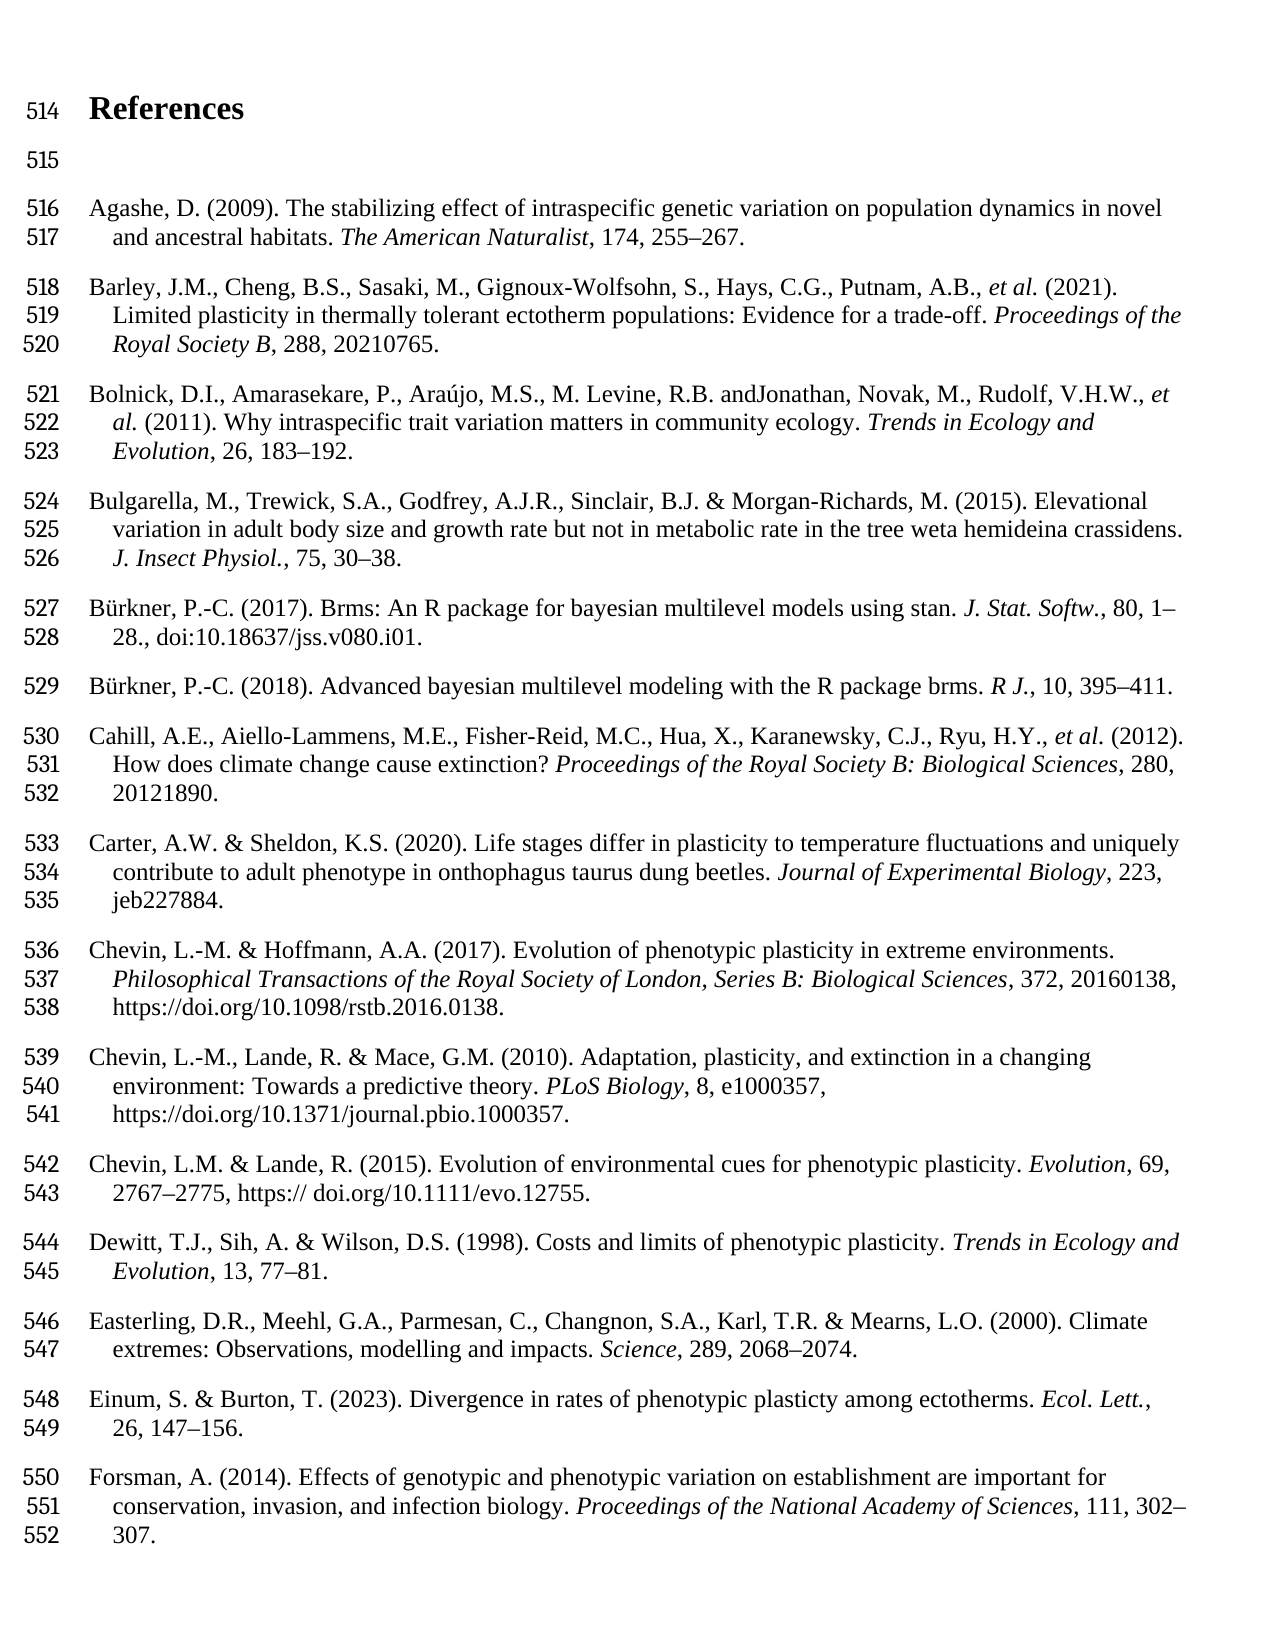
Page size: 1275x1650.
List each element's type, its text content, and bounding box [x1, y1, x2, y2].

text Dewitt, T.J., Sih, A. & Wilson, D.S. (1998). Costs and limits of phenotypic plasticity. Trends in Ecology and Evolution, 13, 77–81. [89, 1227, 1186, 1285]
text Einum, S. & Burton, T. (2023). Divergence in rates of phenotypic plasticty among ectotherms. Ecol. Lett., 26, 147–156. [89, 1384, 1186, 1442]
text Forsman, A. (2014). Effects of genotypic and phenotypic variation on establishment are important for conservation, invasion, and infection biology. Proceedings of the National Academy of Sciences, 111, 302–307. [89, 1462, 1186, 1549]
text Chevin, L.M. & Lande, R. (2015). Evolution of environmental cues for phenotypic plasticity. Evolution, 69, 2767–2775, https:// doi.org/10.1111/evo.12755. [89, 1149, 1186, 1207]
text Bolnick, D.I., Amarasekare, P., Araújo, M.S., M. Levine, R.B. andJonathan, Novak, M., Rudolf, V.H.W., et al. (2011). Why intraspecific trait variation matters in community ecology. Trends in Ecology and Evolution, 26, 183–192. [89, 379, 1186, 465]
text Barley, J.M., Cheng, B.S., Sasaki, M., Gignoux-Wolfsohn, S., Hays, C.G., Putnam, A.B., et al. (2021). Limited plasticity in thermally tolerant ectotherm populations: Evidence for a trade-off. Proceedings of the Royal Society B, 288, 20210765. [89, 272, 1186, 358]
text Bürkner, P.-C. (2018). Advanced bayesian multilevel modeling with the R package brms. R J., 10, 395–411. [89, 671, 1186, 700]
text Chevin, L.-M., Lande, R. & Mace, G.M. (2010). Adaptation, plasticity, and extinction in a changing environment: Towards a predictive theory. PLoS Biology, 8, e1000357, https://doi.org/10.1371/journal.pbio.1000357. [89, 1042, 1186, 1128]
subtitle References [89, 89, 1186, 127]
text Bulgarella, M., Trewick, S.A., Godfrey, A.J.R., Sinclair, B.J. & Morgan-Richards, M. (2015). Elevational variation in adult body size and growth rate but not in metabolic rate in the tree weta hemideina crassidens. J. Insect Physiol., 75, 30–38. [89, 486, 1186, 572]
text Bürkner, P.-C. (2017). Brms: An R package for bayesian multilevel models using stan. J. Stat. Softw., 80, 1–28., doi:10.18637/jss.v080.i01. [89, 593, 1186, 650]
text Chevin, L.-M. & Hoffmann, A.A. (2017). Evolution of phenotypic plasticity in extreme environments. Philosophical Transactions of the Royal Society of London, Series B: Biological Sciences, 372, 20160138, https://doi.org/10.1098/rstb.2016.0138. [89, 935, 1186, 1021]
text Easterling, D.R., Meehl, G.A., Parmesan, C., Changnon, S.A., Karl, T.R. & Mearns, L.O. (2000). Climate extremes: Observations, modelling and impacts. Science, 289, 2068–2074. [89, 1306, 1186, 1363]
text Agashe, D. (2009). The stabilizing effect of intraspecific genetic variation on population dynamics in novel and ancestral habitats. The American Naturalist, 174, 255–267. [89, 193, 1186, 251]
text Carter, A.W. & Sheldon, K.S. (2020). Life stages differ in plasticity to temperature fluctuations and uniquely contribute to adult phenotype in onthophagus taurus dung beetles. Journal of Experimental Biology, 223, jeb227884. [89, 828, 1186, 914]
text Cahill, A.E., Aiello-Lammens, M.E., Fisher-Reid, M.C., Hua, X., Karanewsky, C.J., Ryu, H.Y., et al. (2012). How does climate change cause extinction? Proceedings of the Royal Society B: Biological Sciences, 280, 20121890. [89, 721, 1186, 807]
